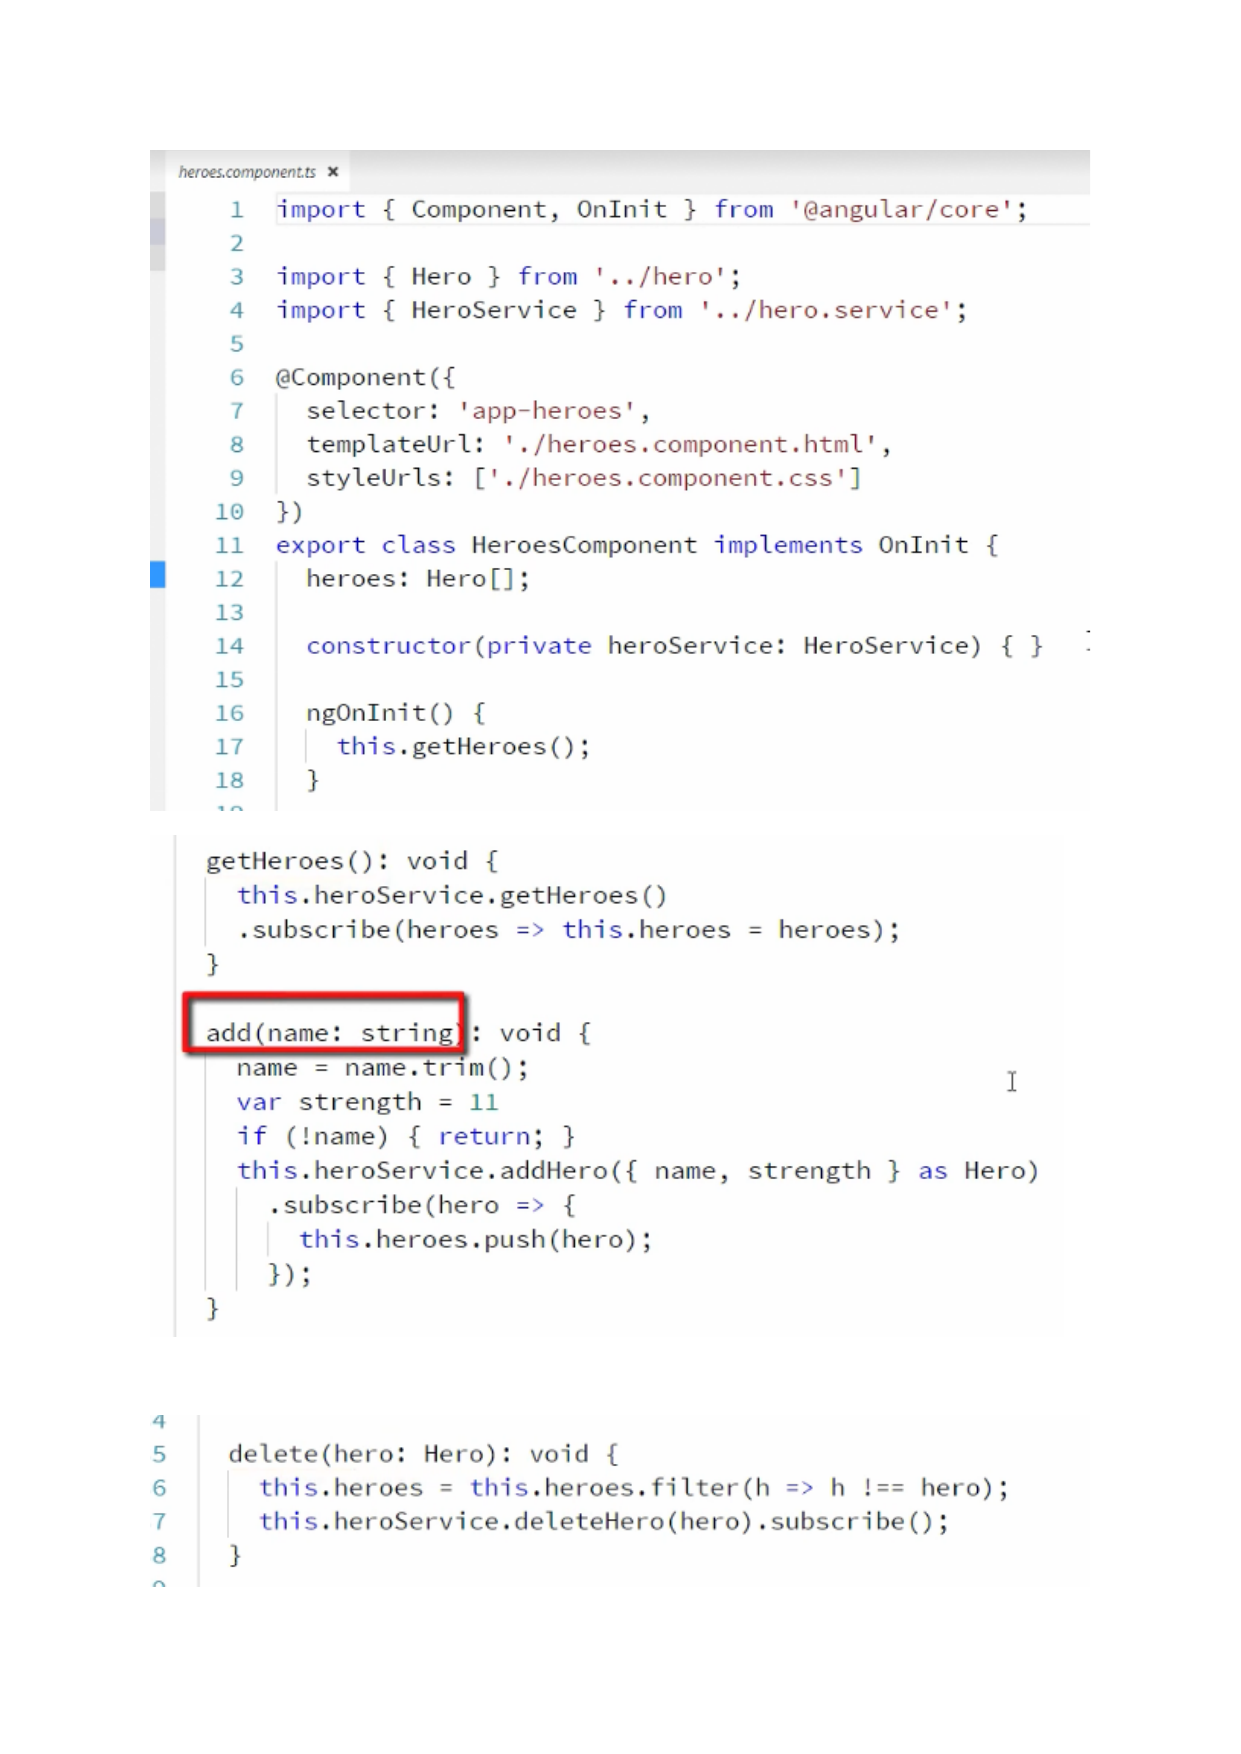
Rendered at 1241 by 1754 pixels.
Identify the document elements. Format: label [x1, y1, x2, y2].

picture [150, 150, 1091, 811]
picture [150, 1415, 1091, 1587]
picture [150, 835, 1064, 1337]
